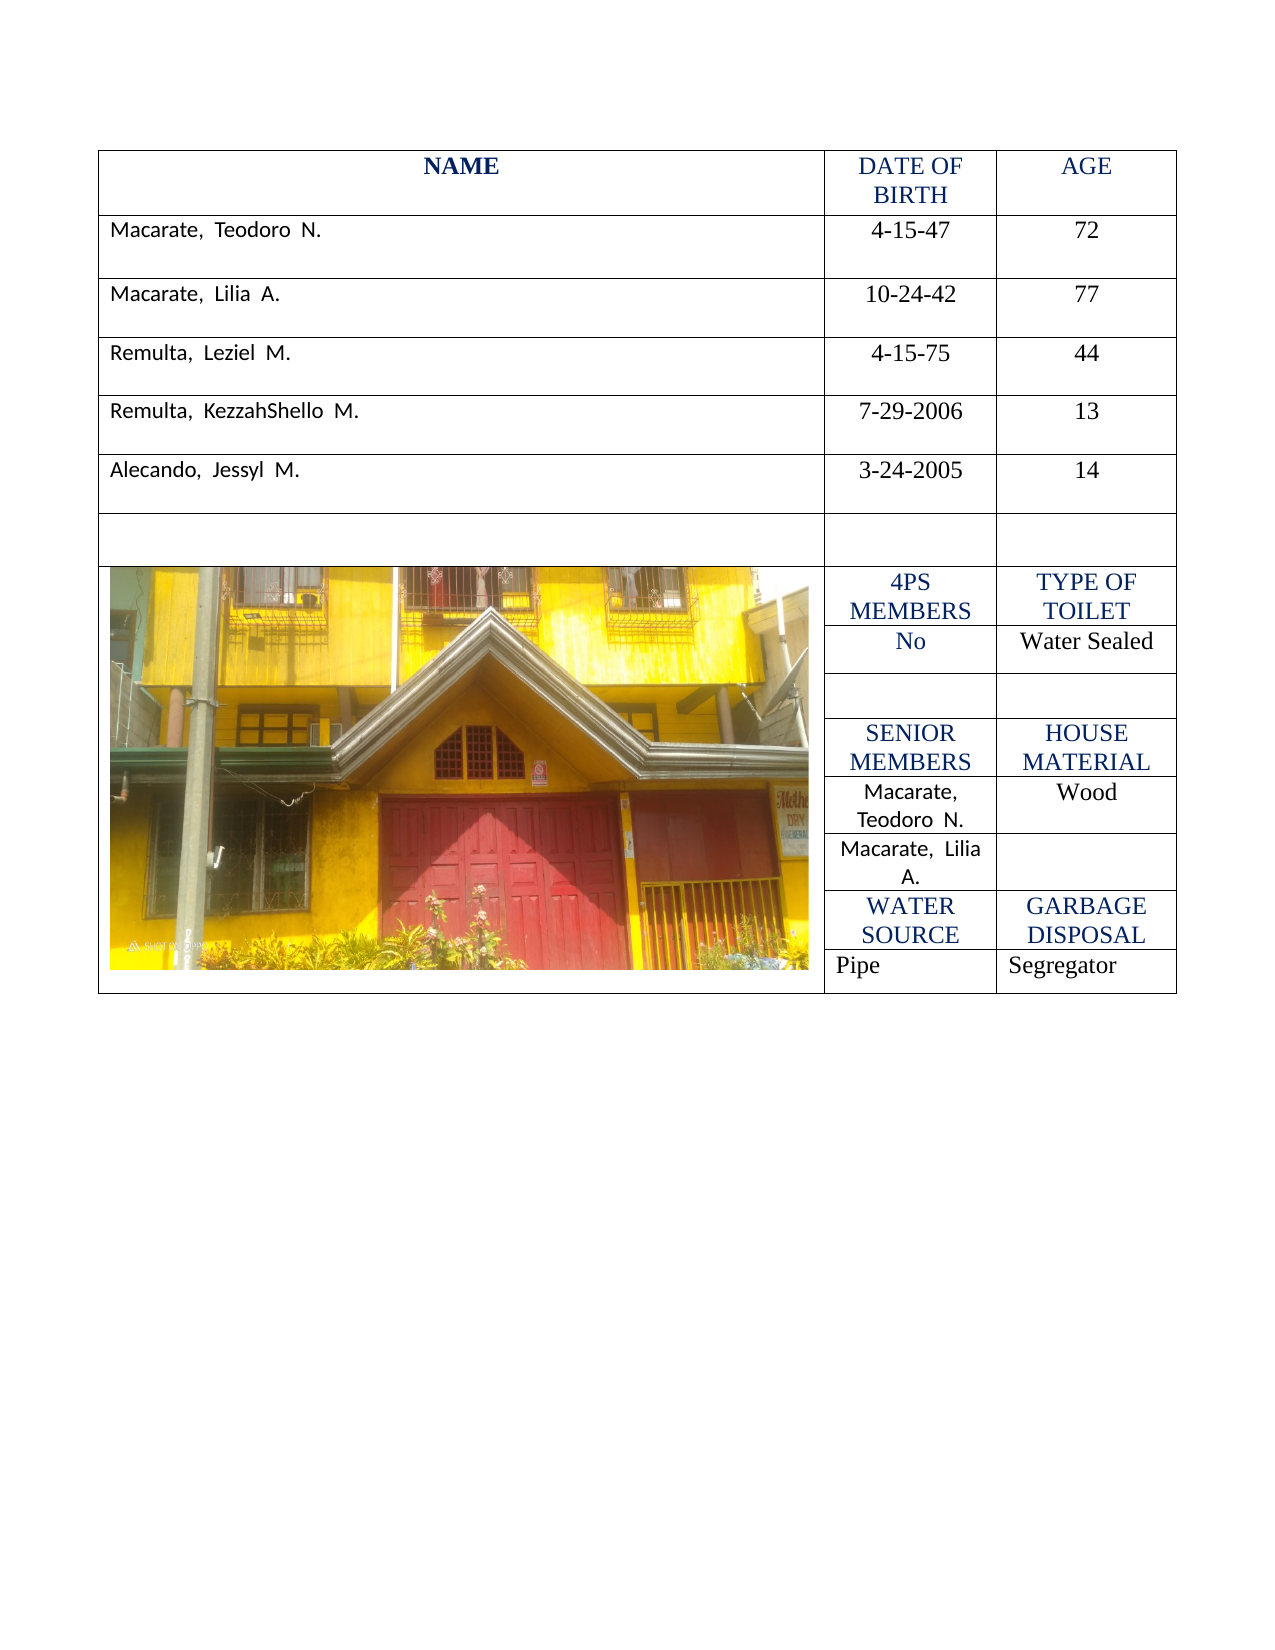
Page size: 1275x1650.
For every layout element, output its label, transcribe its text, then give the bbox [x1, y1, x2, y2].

table_cell [99, 567, 824, 993]
table_cell Wood [997, 777, 1176, 833]
table_cell 72 [997, 216, 1176, 278]
table_cell Water Sealed [997, 626, 1176, 673]
table_header AGE [997, 151, 1176, 214]
table_cell 13 [997, 396, 1176, 454]
table_cell Macarate, Teodoro N. [825, 777, 996, 833]
table_cell 44 [997, 338, 1176, 395]
table_cell 4-15-75 [825, 338, 996, 395]
table_cell 10-24-42 [825, 279, 996, 337]
table_header DATE OF BIRTH [825, 151, 996, 214]
table_cell [997, 834, 1176, 890]
table_cell 77 [997, 279, 1176, 337]
table_cell Macarate, Lilia A. [99, 279, 824, 337]
table_cell 4PS MEMBERS [825, 567, 996, 625]
table_cell Remulta, KezzahShello M. [99, 396, 824, 454]
table_cell [997, 514, 1176, 566]
table_cell [99, 514, 824, 566]
picture [110, 567, 809, 970]
table_cell [825, 514, 996, 566]
table_cell 3-24-2005 [825, 455, 996, 512]
table_cell Alecando, Jessyl M. [99, 455, 824, 512]
table_cell Macarate, Teodoro N. [99, 216, 824, 278]
table_cell Pipe [825, 950, 996, 993]
table_cell No [825, 626, 996, 673]
table_cell TYPE OF TOILET [997, 567, 1176, 625]
table_cell GARBAGE DISPOSAL [997, 891, 1176, 949]
table_cell 4-15-47 [825, 216, 996, 278]
table_cell 14 [997, 455, 1176, 512]
table_cell SENIOR MEMBERS [825, 719, 996, 776]
table_cell 7-29-2006 [825, 396, 996, 454]
table_cell [825, 674, 996, 717]
table_cell HOUSE MATERIAL [997, 719, 1176, 776]
table_cell Macarate, Lilia A. [825, 834, 996, 890]
table_cell [997, 674, 1176, 717]
table_cell WATER SOURCE [825, 891, 996, 949]
table_header NAME [99, 151, 824, 214]
table_cell Remulta, Leziel M. [99, 338, 824, 395]
table_cell Segregator [997, 950, 1176, 993]
